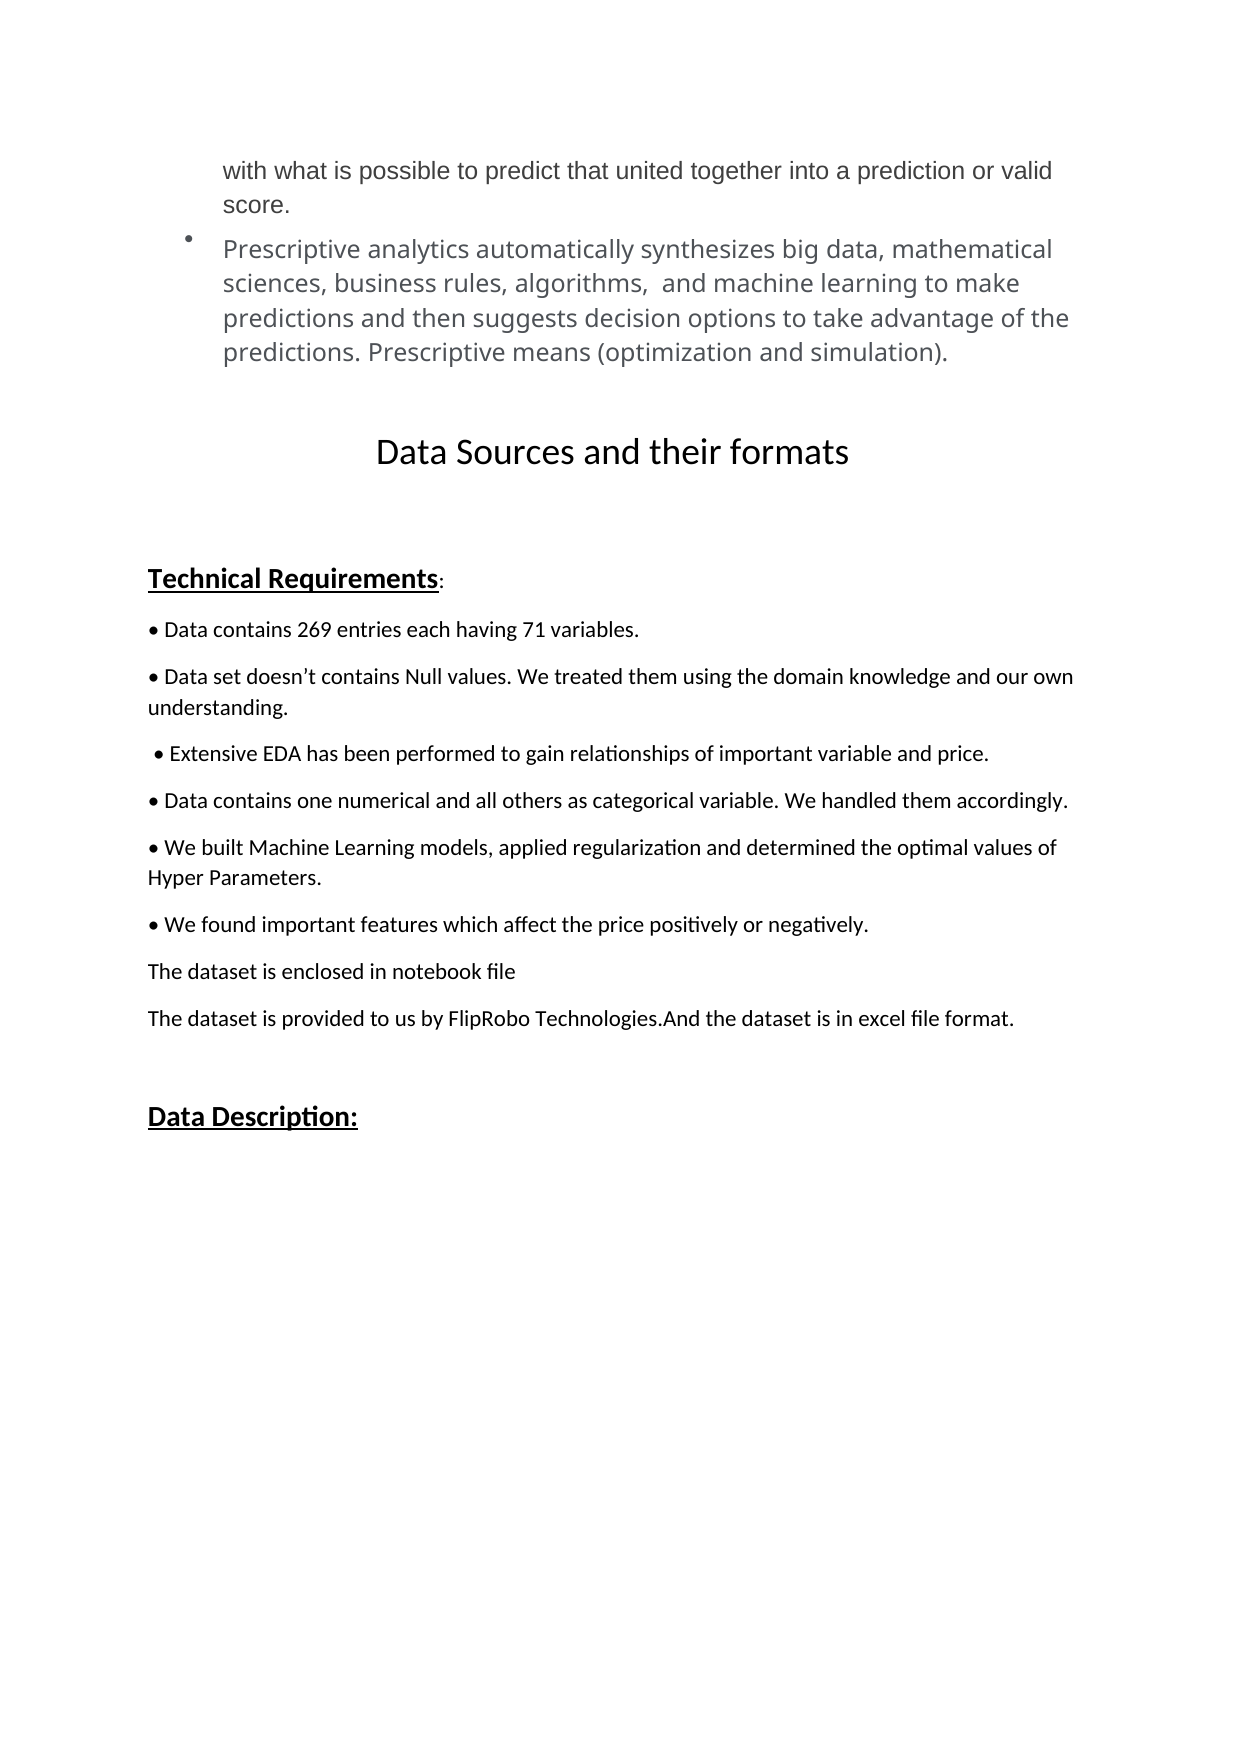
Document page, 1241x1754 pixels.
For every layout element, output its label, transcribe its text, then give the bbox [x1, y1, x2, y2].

text The dataset is enclosed in notebook file [148, 957, 1090, 985]
text The dataset is provided to us by FlipRobo Technologies.And the dataset is in excel file format. [148, 1004, 1090, 1032]
text Technical Requirements: [148, 560, 1090, 596]
text Data Sources and their formats [148, 428, 1090, 474]
list Prescriptive analytics automatically synthesizes big data, mathematical sciences, business rules, algorithms, and machine learning to make predictions and then suggests decision options to take advantage of the predictions. Prescriptive means (optimization and simulation). [185, 231, 1090, 369]
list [185, 150, 1090, 219]
text • Data contains 269 entries each having 71 variables. [148, 616, 1090, 643]
text • Data contains one numerical and all others as categorical variable. We handled them accordingly. [148, 786, 1090, 814]
text • Data set doesn’t contains Null values. We treated them using the domain knowledge and our own understanding. [148, 662, 1090, 721]
text • Extensive EDA has been performed to gain relationships of important variable and price. [148, 739, 1090, 767]
text • We found important features which affect the price positively or negatively. [148, 910, 1090, 938]
text • We built Machine Learning models, applied regularization and determined the optimal values of Hyper Parameters. [148, 833, 1090, 891]
text Data Description: [148, 1098, 1090, 1133]
